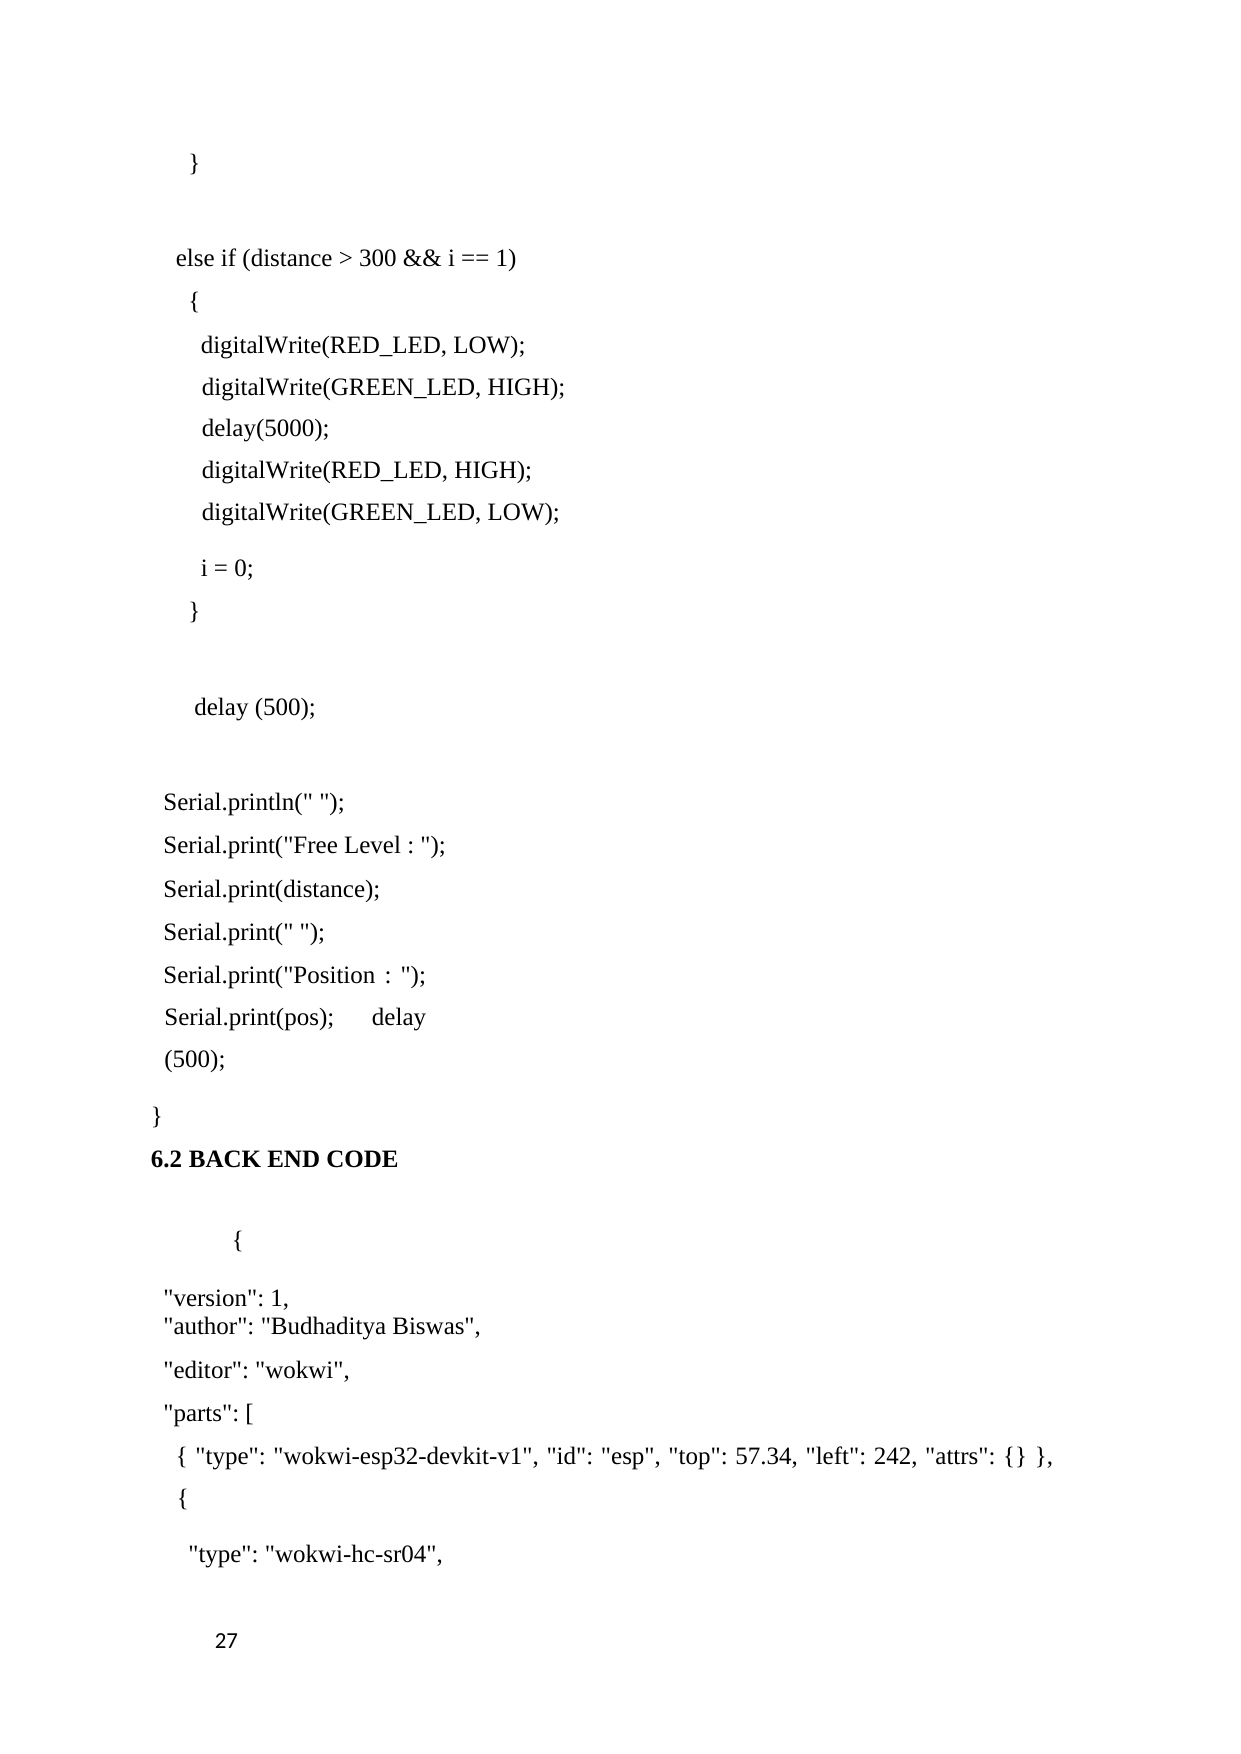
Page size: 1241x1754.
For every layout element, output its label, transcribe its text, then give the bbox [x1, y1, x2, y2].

text } [151, 1101, 1092, 1129]
text { "type": "wokwi-esp32-devkit-v1", "id": "esp", "top": 57.34, "left": 242, "attrs": {} }, { [176, 1441, 1054, 1512]
text { [188, 286, 1092, 315]
text Serial.print("Free Level : "); [163, 831, 1092, 859]
text "parts": [ [163, 1398, 1092, 1427]
text digitalWrite(RED_LED, LOW); digitalWrite(GREEN_LED, HIGH); delay(5000); digitalWrite(RED_LED, HIGH); digitalWrite(GREEN_LED, LOW); [201, 330, 580, 526]
subtitle 6.2 BACK END CODE [151, 1144, 1093, 1173]
text { [232, 1225, 1092, 1254]
text "type": "wokwi-hc-sr04", [188, 1539, 1092, 1568]
text "version": 1, [163, 1283, 1092, 1311]
text Serial.print("Position : "); Serial.print(pos); delay (500); [163, 961, 426, 1073]
text "author": "Budhaditya Biswas", [163, 1311, 1092, 1340]
text i = 0; [201, 553, 1092, 582]
text Serial.println(" "); [163, 787, 1092, 816]
text "editor": "wokwi", [163, 1355, 1092, 1383]
text } [188, 148, 1092, 177]
text } [188, 596, 1092, 625]
text Serial.print(" "); [163, 917, 1092, 946]
text else if (distance > 300 && i == 1) [176, 243, 1092, 272]
text delay (500); [194, 692, 1092, 720]
text Serial.print(distance); [163, 874, 1092, 903]
